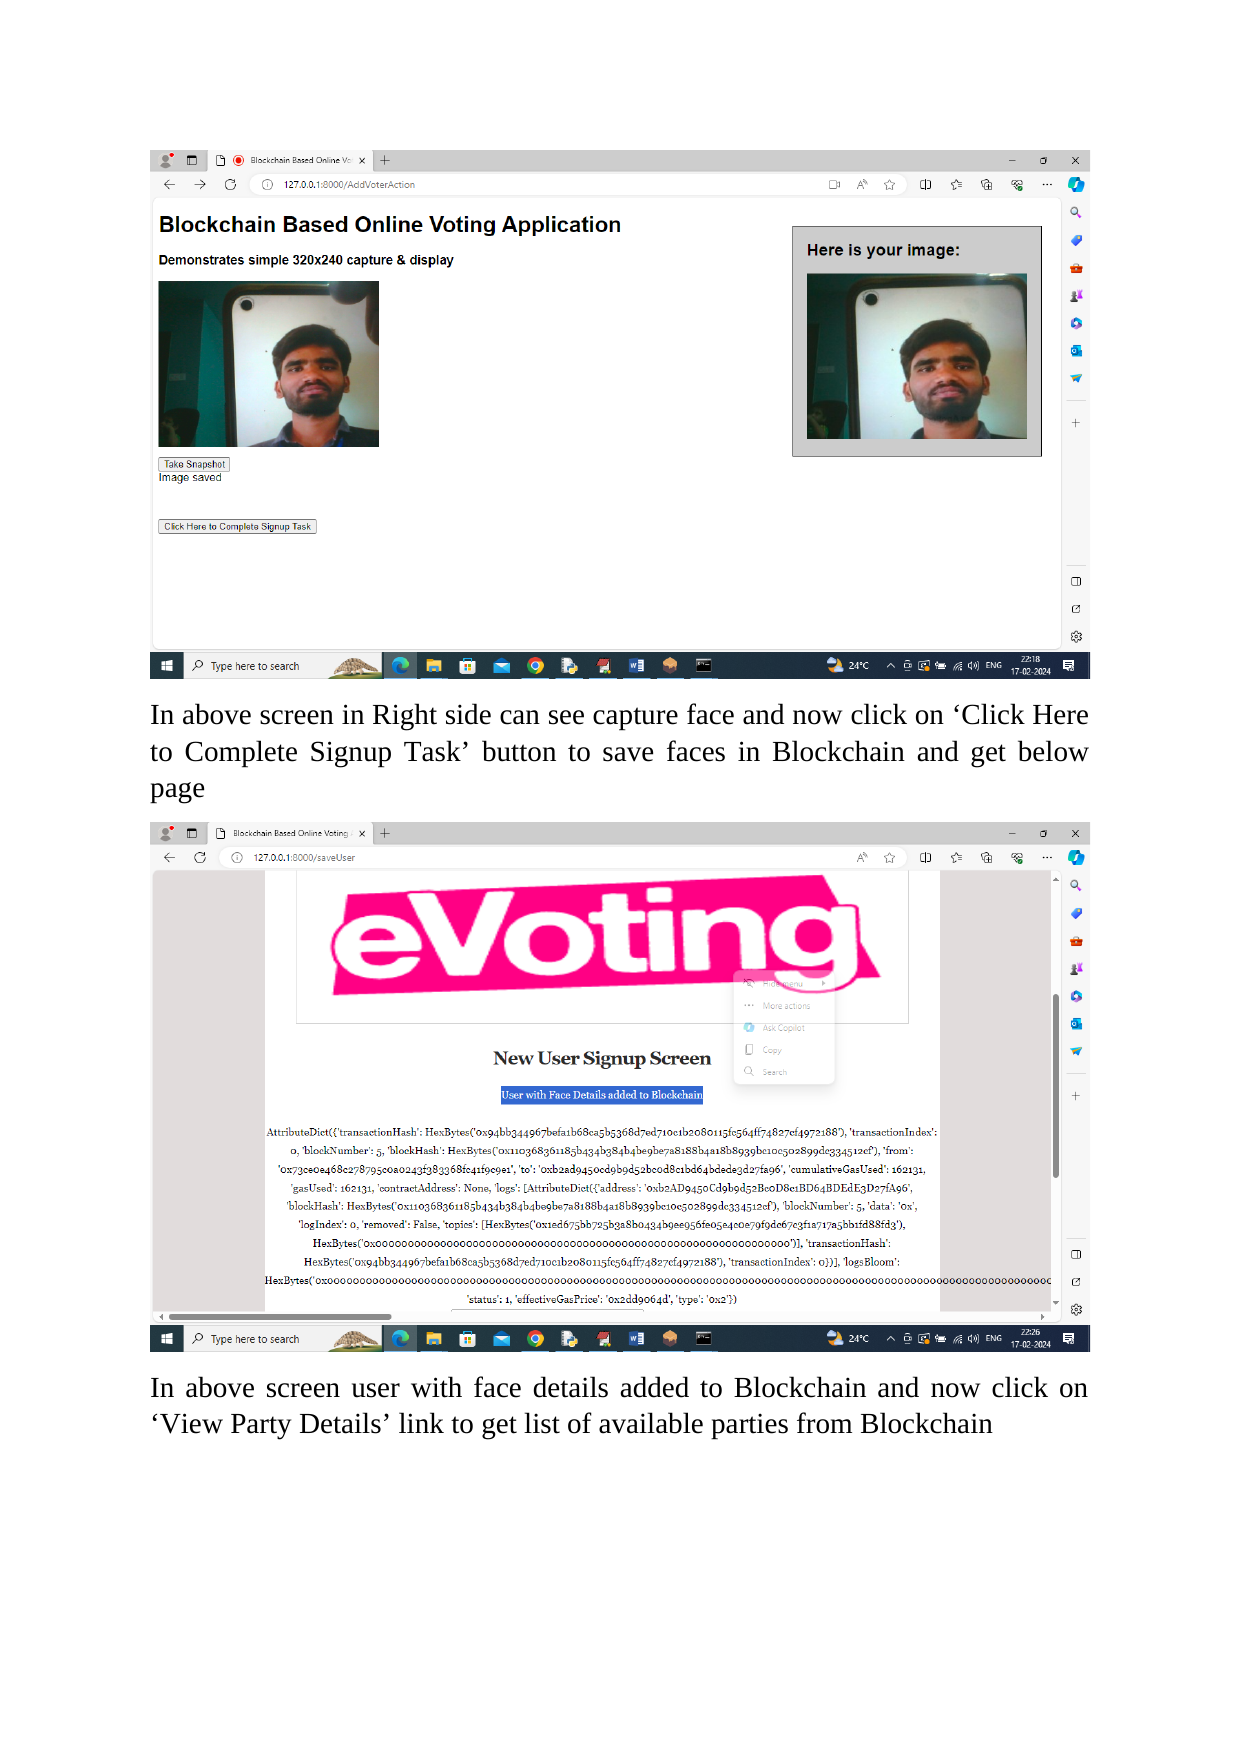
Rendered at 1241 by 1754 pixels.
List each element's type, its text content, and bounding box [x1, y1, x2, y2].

picture [150, 150, 1091, 679]
picture [150, 822, 1091, 1352]
text In above screen in Right side can see capture face and now click on ‘Click Here to Complete Signup Task’ button to save faces in Blockchain and get below page [150, 697, 1090, 803]
text In above screen user with face details added to Blockchain and now click on ‘View Party Details’ link to get list of available parties from Blockchain [150, 1370, 1090, 1440]
